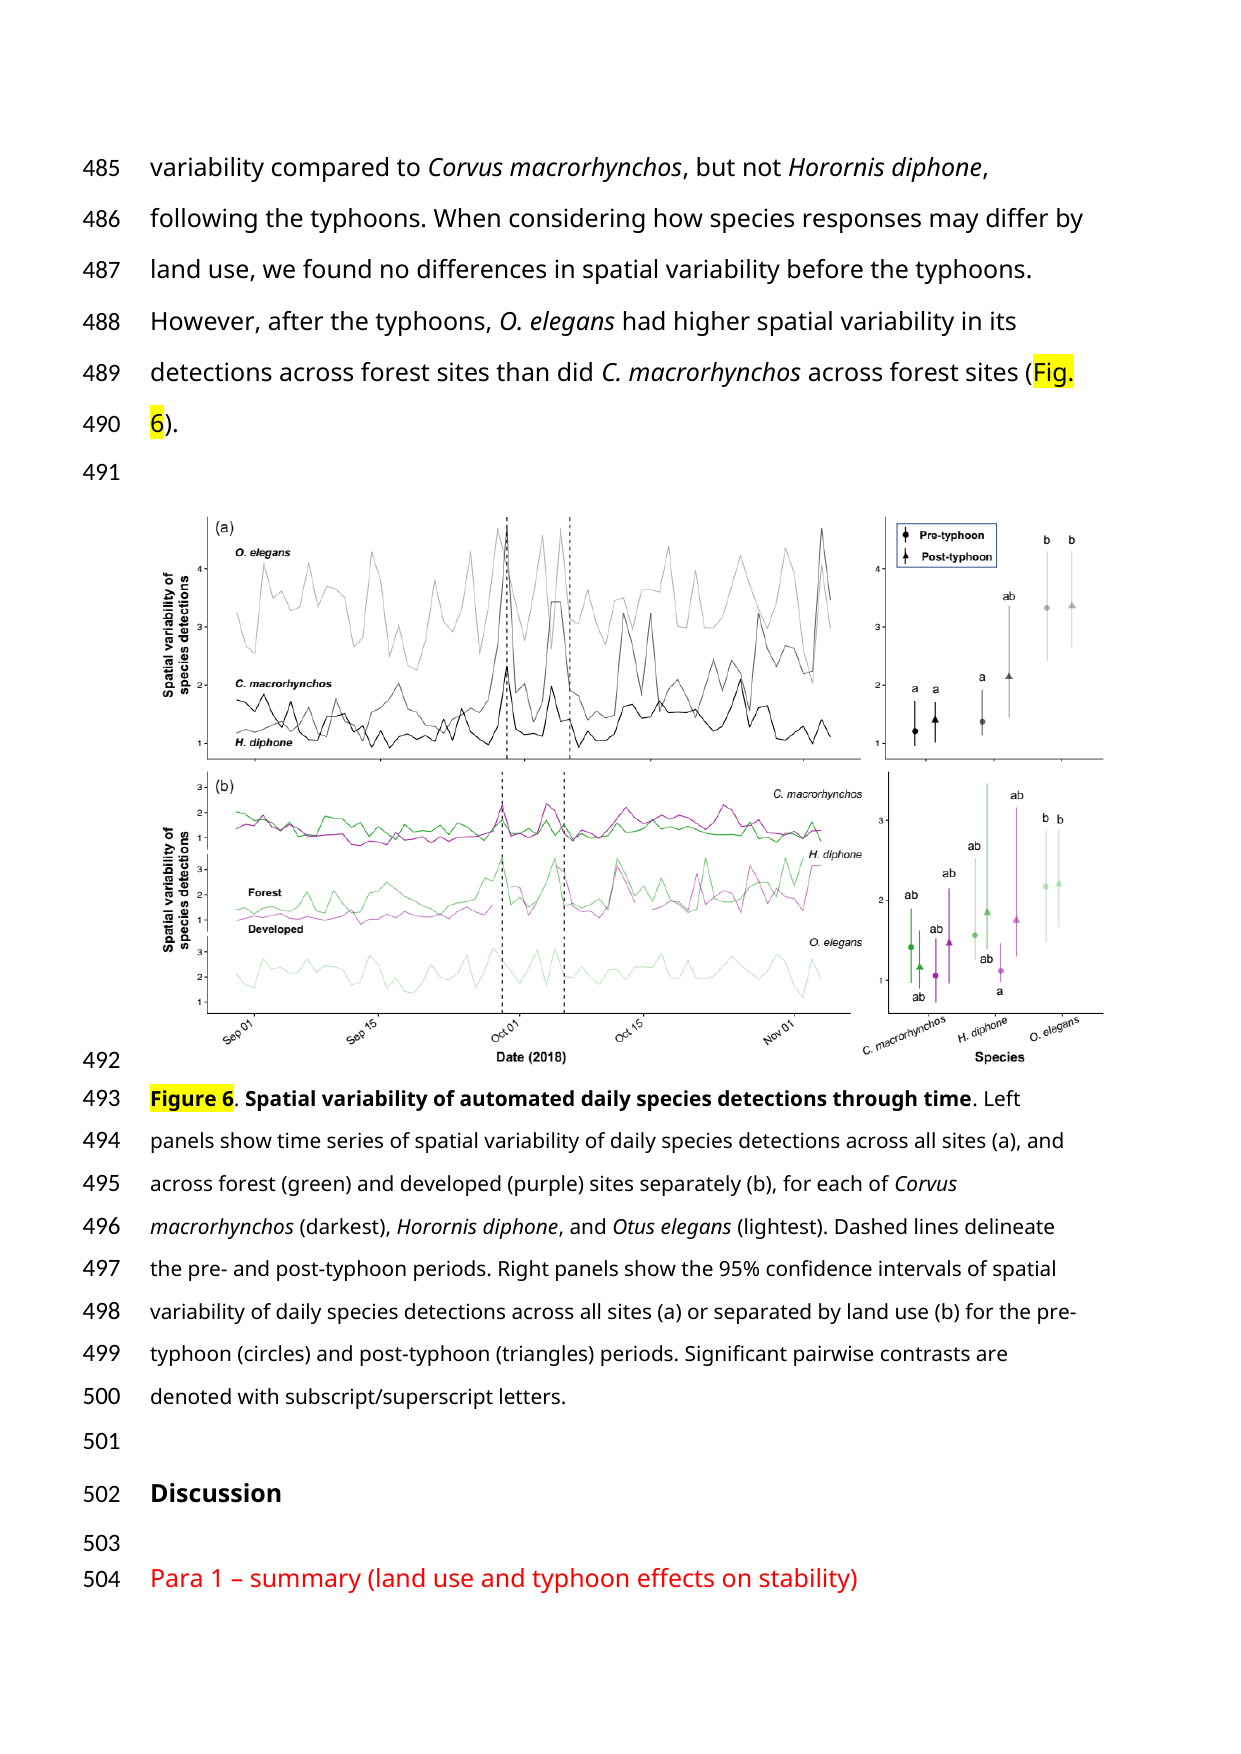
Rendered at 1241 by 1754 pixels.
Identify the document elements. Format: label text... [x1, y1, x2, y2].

text Para 1 – summary (land use and typhoon effects on stability) [150, 1561, 1090, 1595]
text Figure 6. Spatial variability of automated daily species detections through time. Left panels show time series of spatial variability of daily species detections across all sites (a), and across forest (green) and developed (purple) sites separately (b), for each of Corvus macrorhynchos (darkest), Horornis diphone, and Otus elegans (lightest). Dashed lines delineate the pre- and post-typhoon periods. Right panels show the 95% confidence intervals of spatial variability of daily species detections across all sites (a) or separated by land use (b) for the pre-typhoon (circles) and post-typhoon (triangles) periods. Significant pairwise contrasts are denoted with subscript/superscript letters. [150, 1084, 1090, 1411]
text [150, 150, 1090, 439]
text Discussion [150, 1476, 1090, 1510]
